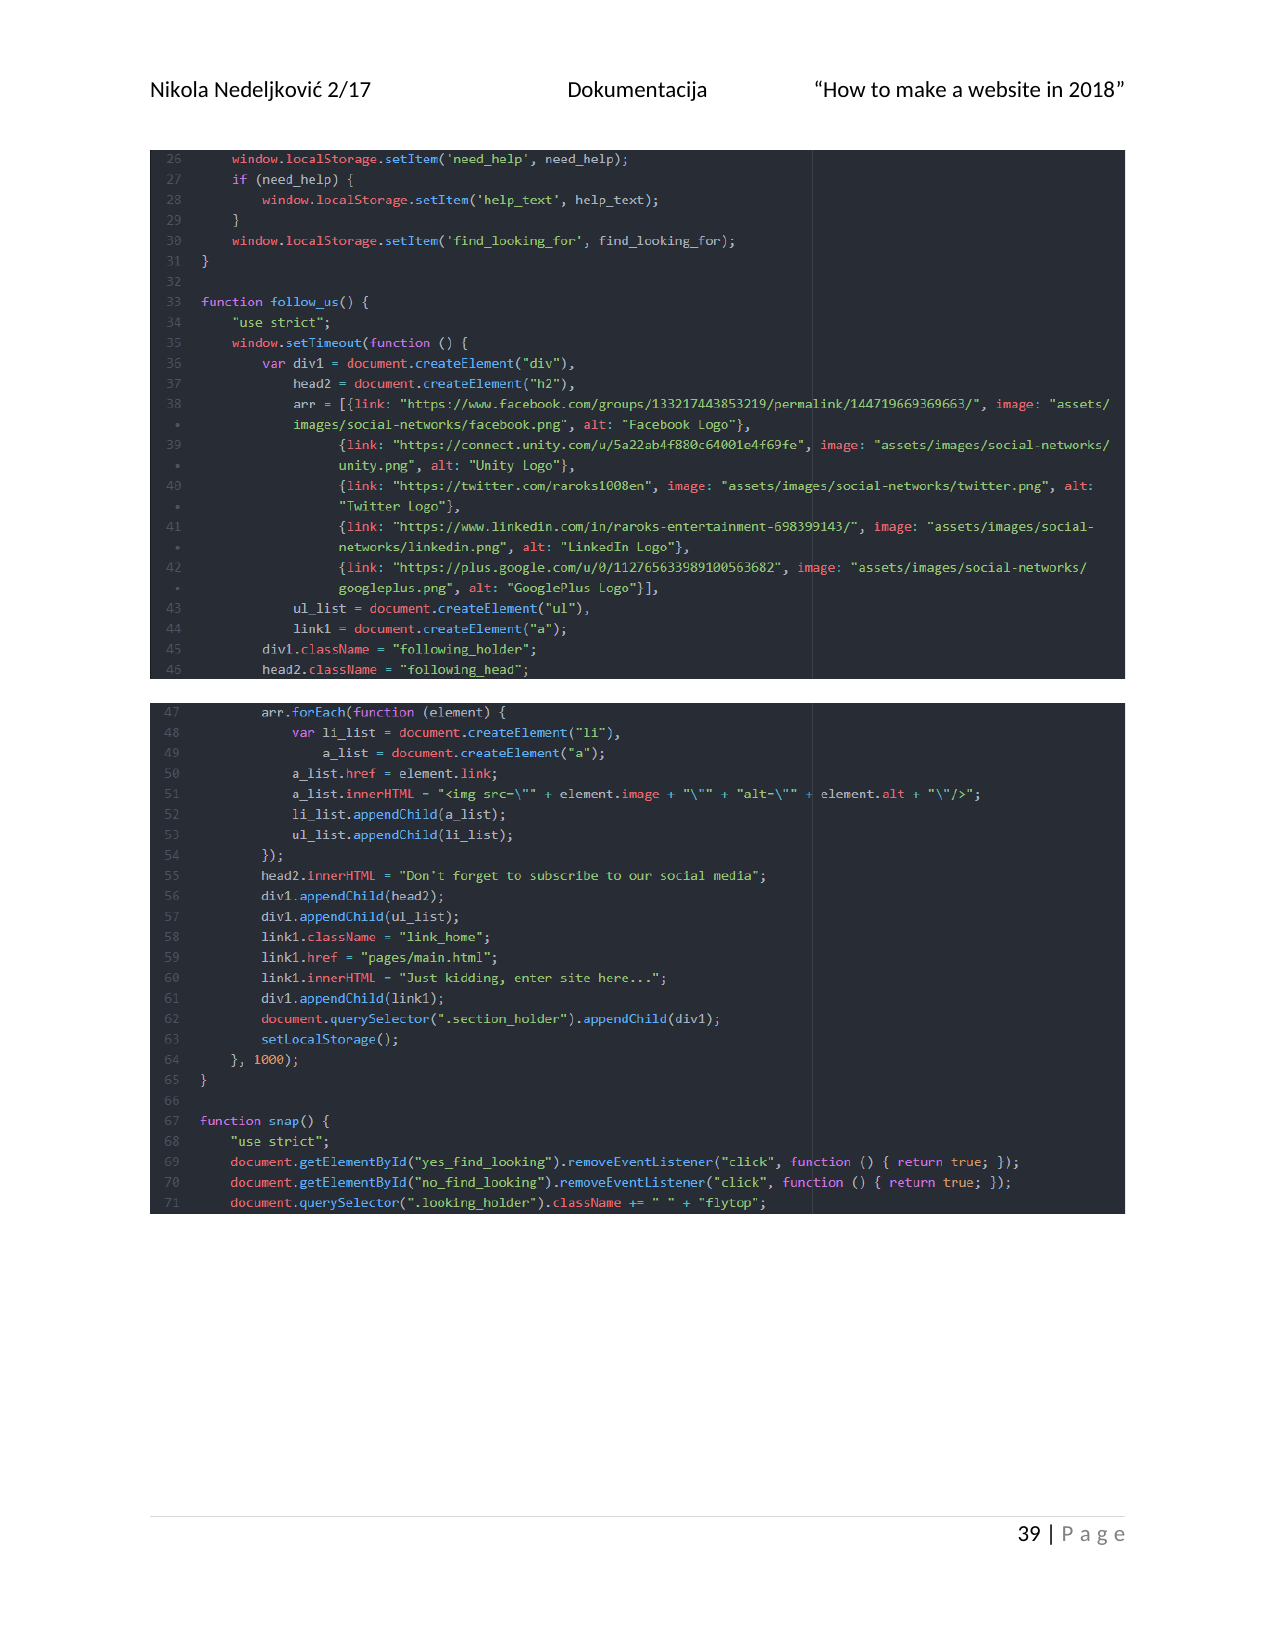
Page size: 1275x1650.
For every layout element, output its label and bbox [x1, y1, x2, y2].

picture [150, 703, 1125, 1214]
picture [150, 150, 1125, 679]
